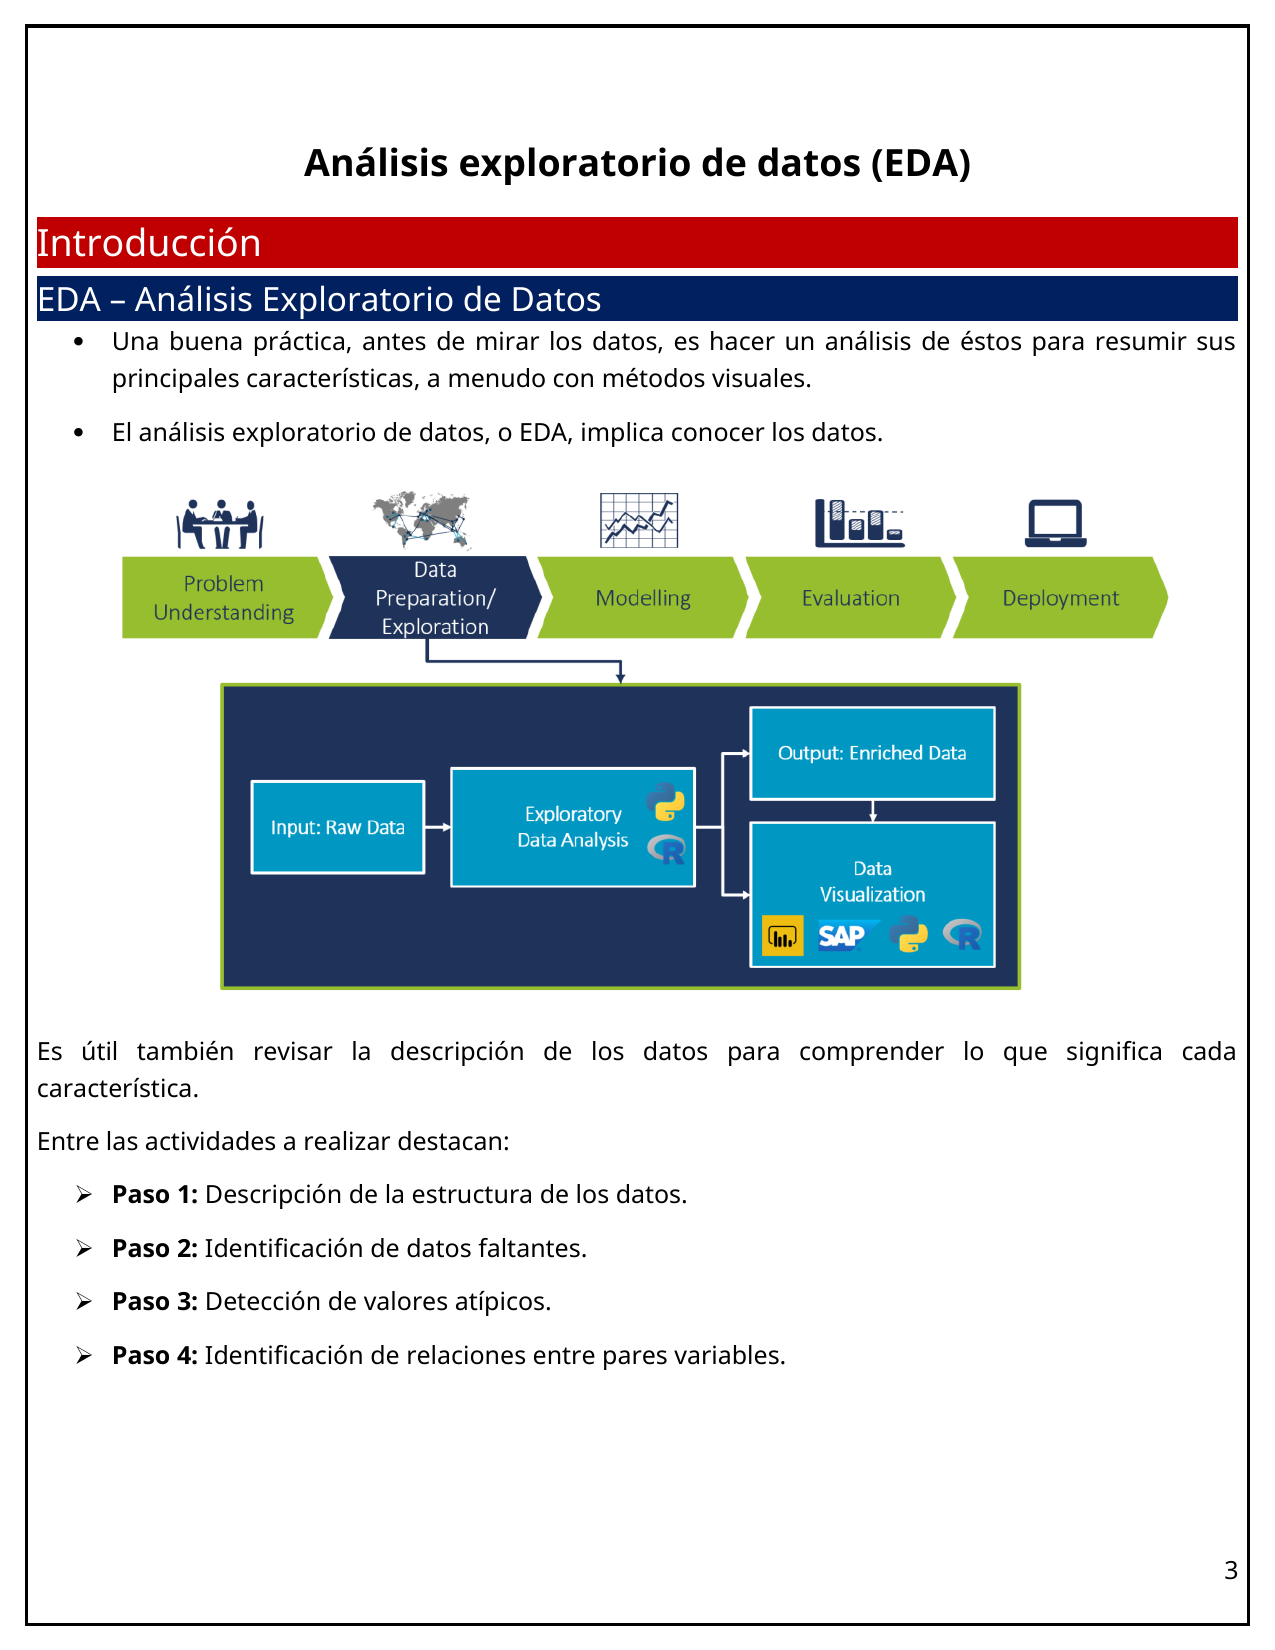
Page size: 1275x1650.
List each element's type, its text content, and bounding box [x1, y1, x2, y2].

picture [92, 467, 1183, 1015]
list Paso 1: Descripción de la estructura de los datos. [74, 1177, 1238, 1211]
subtitle EDA – Análisis Exploratorio de Datos [37, 276, 1238, 321]
text Entre las actividades a realizar destacan: [37, 1124, 1238, 1158]
text Es útil también revisar la descripción de los datos para comprender lo que significa cada característica. [37, 1033, 1238, 1104]
list Paso 4: Identificación de relaciones entre pares variables. [74, 1337, 1238, 1372]
list Paso 3: Detección de valores atípicos. [74, 1284, 1238, 1318]
text Análisis exploratorio de datos (EDA) [37, 136, 1238, 187]
list Una buena práctica, antes de mirar los datos, es hacer un análisis de éstos para resumir sus principales características, a menudo con métodos visuales. [74, 324, 1238, 395]
subtitle Introducción [37, 217, 1238, 268]
list El análisis exploratorio de datos, o EDA, implica conocer los datos. [74, 414, 1238, 448]
list Paso 2: Identificación de datos faltantes. [74, 1231, 1238, 1265]
